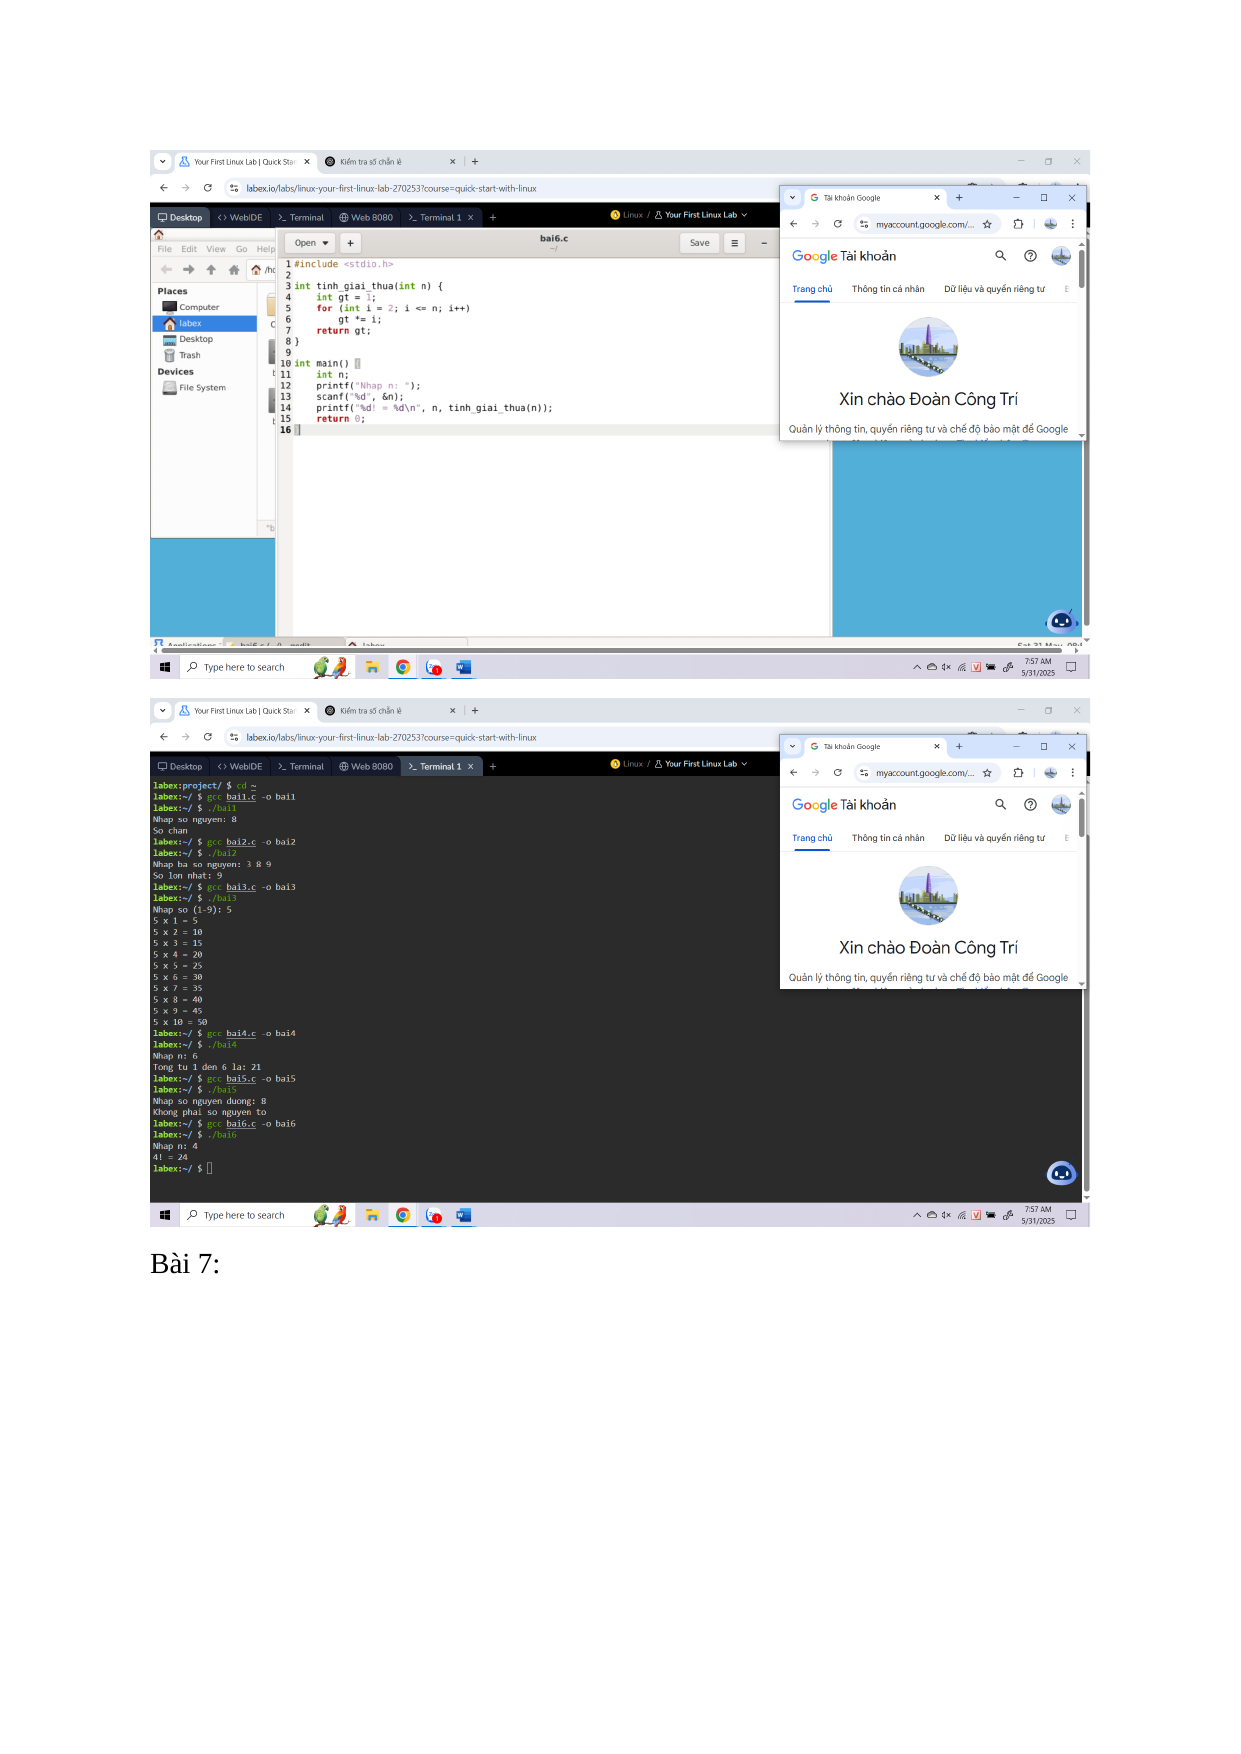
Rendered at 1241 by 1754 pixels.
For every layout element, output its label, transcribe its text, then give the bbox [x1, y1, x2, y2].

picture [150, 698, 1091, 1227]
text Bài 7: [150, 1246, 1090, 1280]
picture [150, 150, 1091, 679]
